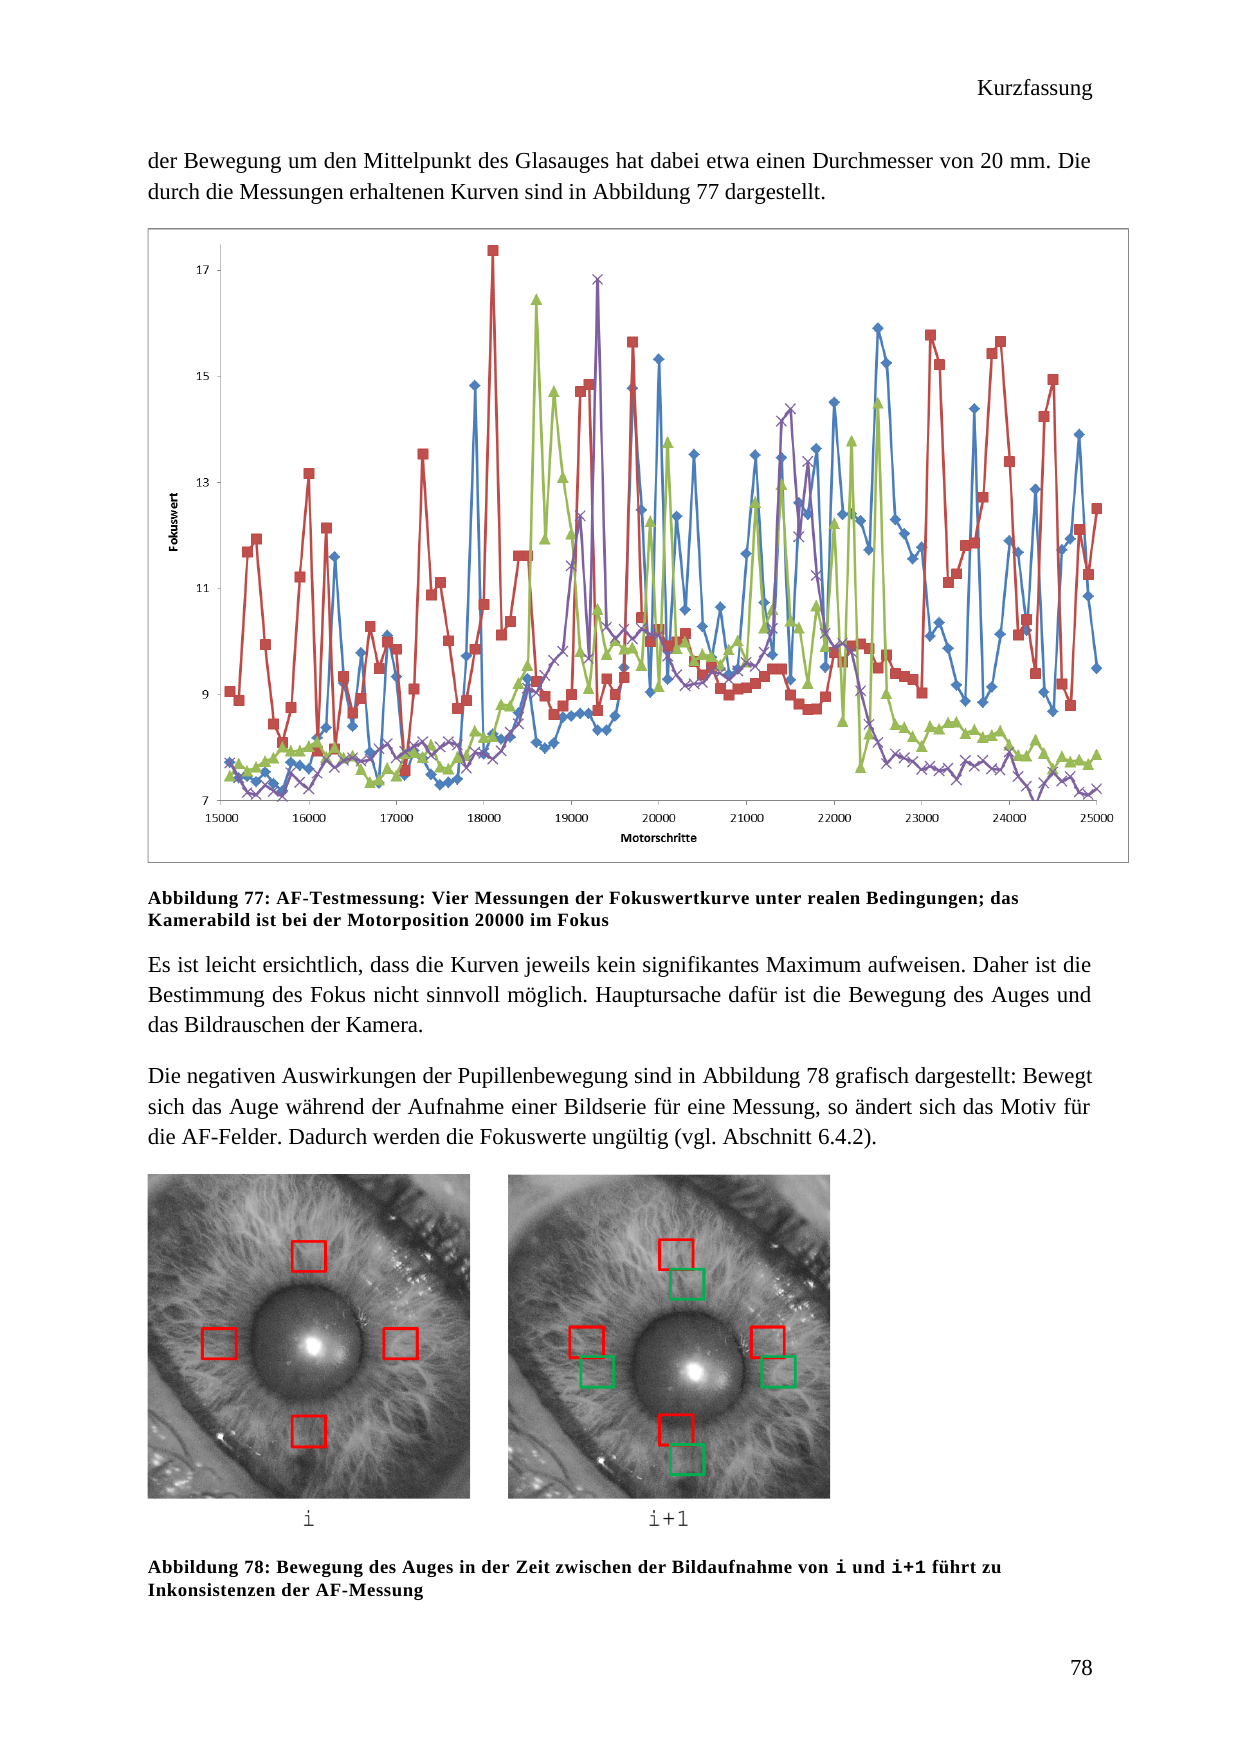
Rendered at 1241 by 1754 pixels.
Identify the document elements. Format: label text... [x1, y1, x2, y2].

text Die negativen Auswirkungen der Pupillenbewegung sind in Abbildung 78 grafisch dargestellt: Bewegt sich das Auge während der Aufnahme einer Bildserie für eine Messung, so ändert sich das Motiv für die AF-Felder. Dadurch werden die Fokuswerte ungültig (vgl. Abschnitt 6.4.2). [148, 1063, 1093, 1149]
text Es ist leicht ersichtlich, dass die Kurven jeweils kein signifikantes Maximum aufweisen. Daher ist die Bestimmung des Fokus nicht sinnvoll möglich. Hauptursache dafür ist die Bewegung des Auges und das Bildrauschen der Kamera. [148, 951, 1093, 1038]
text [148, 148, 1093, 204]
picture [147, 1174, 831, 1532]
picture [147, 228, 1129, 863]
